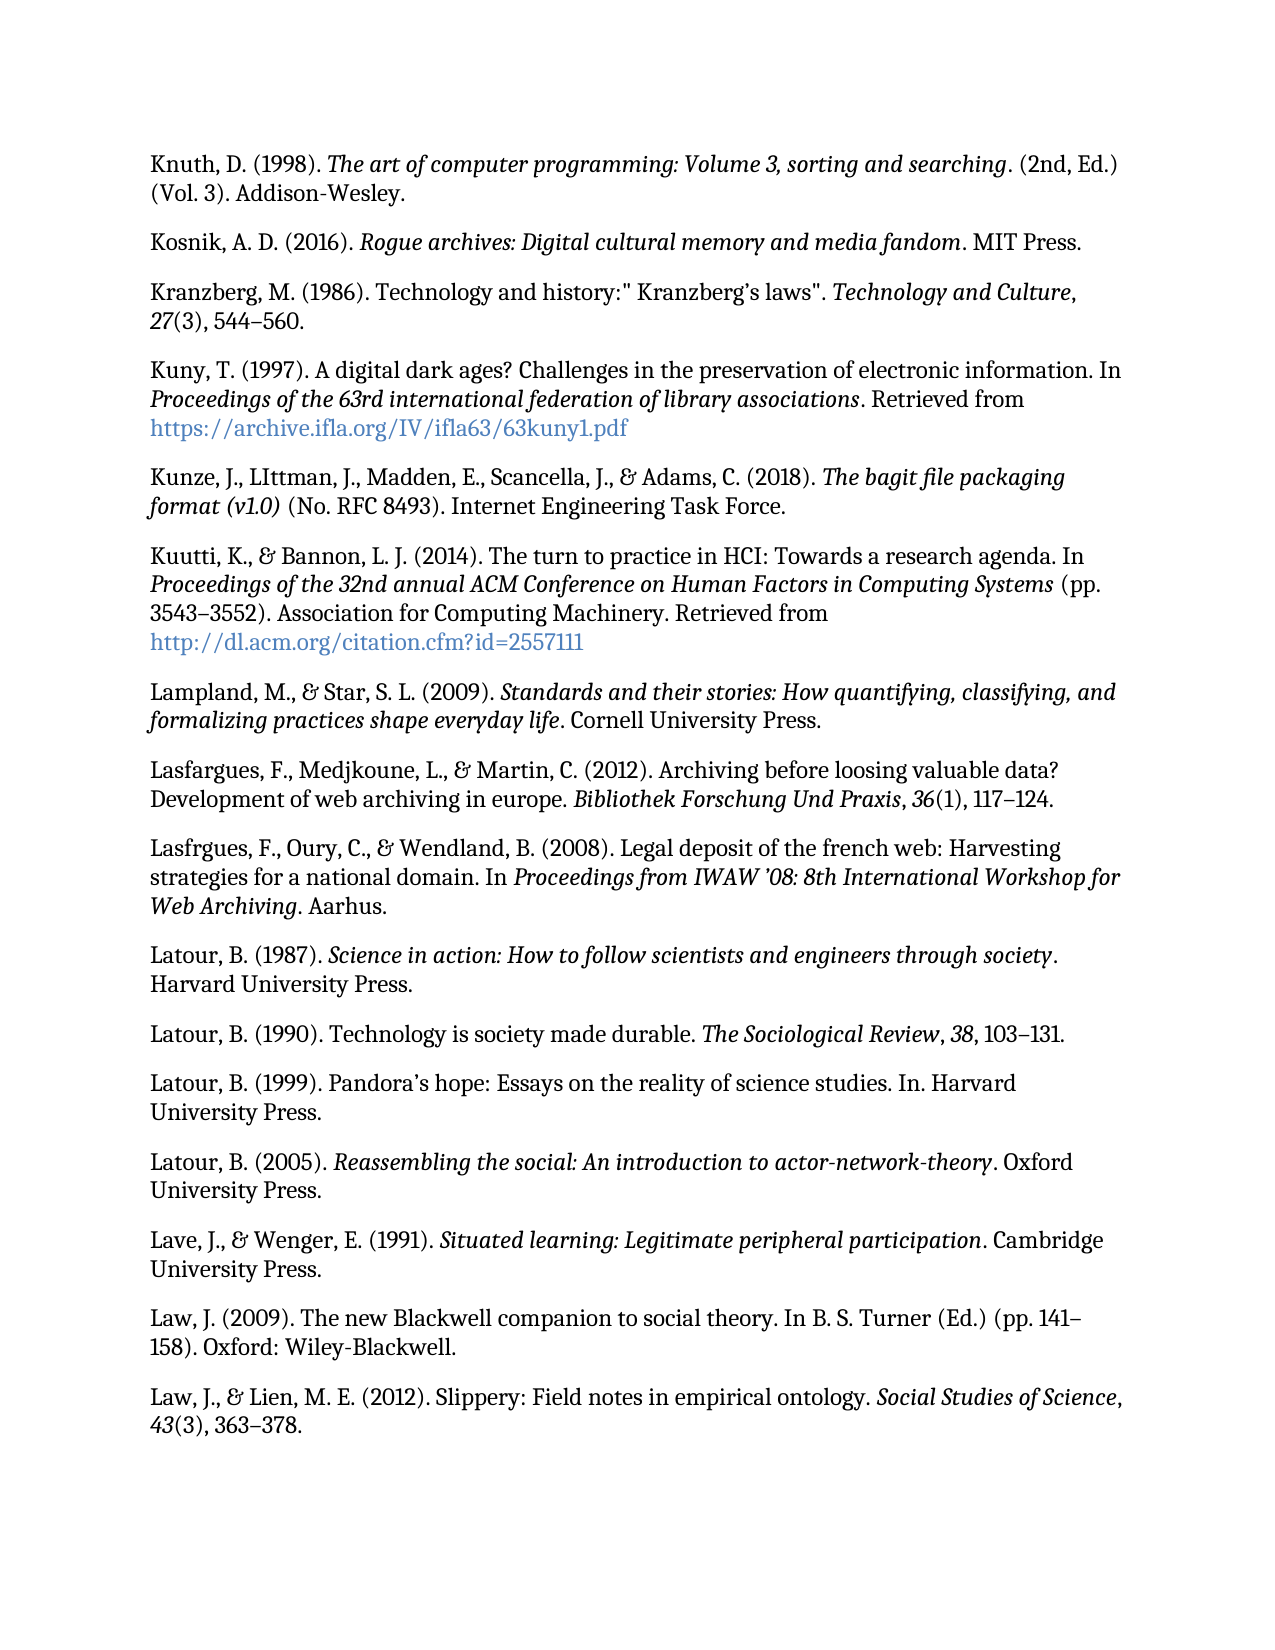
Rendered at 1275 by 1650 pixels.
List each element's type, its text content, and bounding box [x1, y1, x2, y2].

text Lampland, M., & Star, S. L. (2009). Standards and their stories: How quantifying, classifying, and formalizing practices shape everyday life. Cornell University Press. [150, 677, 1125, 735]
text Kranzberg, M. (1986). Technology and history:" Kranzberg’s laws". Technology and Culture, 27(3), 544–560. [150, 278, 1125, 335]
text Lasfargues, F., Medjkoune, L., & Martin, C. (2012). Archiving before loosing valuable data? Development of web archiving in europe. Bibliothek Forschung Und Praxis, 36(1), 117–124. [150, 756, 1125, 813]
text Kuutti, K., & Bannon, L. J. (2014). The turn to practice in HCI: Towards a research agenda. In Proceedings of the 32nd annual ACM Conference on Human Factors in Computing Systems (pp. 3543–3552). Association for Computing Machinery. Retrieved from http://dl.acm.org/citation.cfm?id=2557111 [150, 542, 1125, 657]
text Knuth, D. (1998). The art of computer programming: Volume 3, sorting and searching. (2nd, Ed.) (Vol. 3). Addison-Wesley. [150, 150, 1125, 207]
text Latour, B. (1999). Pandora’s hope: Essays on the reality of science studies. In. Harvard University Press. [150, 1069, 1125, 1127]
text Latour, B. (2005). Reassembling the social: An introduction to actor-network-theory. Oxford University Press. [150, 1147, 1125, 1205]
text Kunze, J., LIttman, J., Madden, E., Scancella, J., & Adams, C. (2018). The bagit file packaging format (v1.0) (No. RFC 8493). Internet Engineering Task Force. [150, 463, 1125, 521]
text Law, J. (2009). The new Blackwell companion to social theory. In B. S. Turner (Ed.) (pp. 141–158). Oxford: Wiley-Blackwell. [150, 1304, 1125, 1362]
text Law, J., & Lien, M. E. (2012). Slippery: Field notes in empirical ontology. Social Studies of Science, 43(3), 363–378. [150, 1382, 1125, 1440]
text Kosnik, A. D. (2016). Rogue archives: Digital cultural memory and media fandom. MIT Press. [150, 228, 1125, 257]
text Lave, J., & Wenger, E. (1991). Situated learning: Legitimate peripheral participation. Cambridge University Press. [150, 1226, 1125, 1283]
text Latour, B. (1987). Science in action: How to follow scientists and engineers through society. Harvard University Press. [150, 941, 1125, 999]
text Kuny, T. (1997). A digital dark ages? Challenges in the preservation of electronic information. In Proceedings of the 63rd international federation of library associations. Retrieved from https://archive.ifla.org/IV/ifla63/63kuny1.pdf [150, 356, 1125, 442]
text Latour, B. (1990). Technology is society made durable. The Sociological Review, 38, 103–131. [150, 1019, 1125, 1048]
text Lasfrgues, F., Oury, C., & Wendland, B. (2008). Legal deposit of the french web: Harvesting strategies for a national domain. In Proceedings from IWAW ’08: 8th International Workshop for Web Archiving. Aarhus. [150, 834, 1125, 920]
